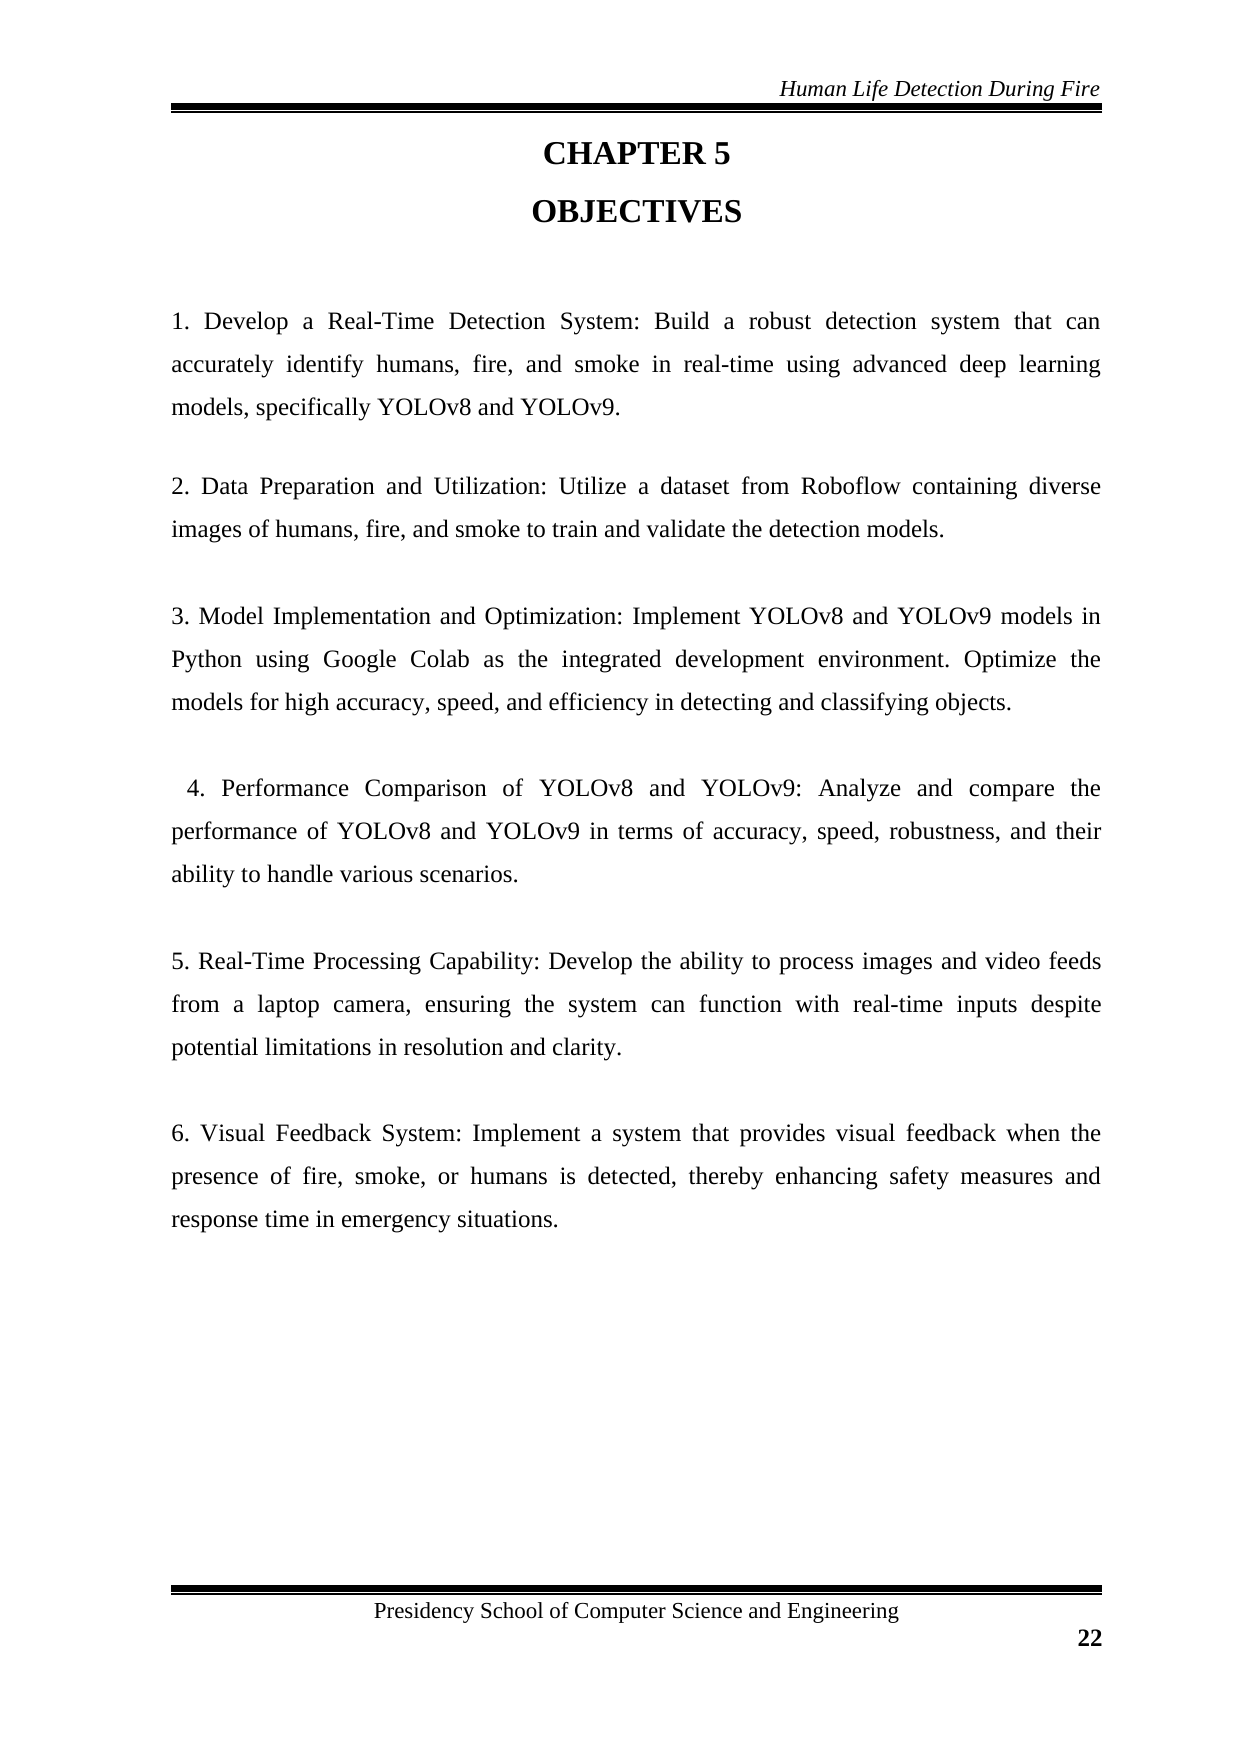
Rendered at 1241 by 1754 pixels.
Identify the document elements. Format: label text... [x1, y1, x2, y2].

text 5. Real-Time Processing Capability: Develop the ability to process images and video feeds from a laptop camera, ensuring the system can function with real-time inputs despite potential limitations in resolution and clarity. [171, 946, 1102, 1061]
text 2. Data Preparation and Utilization: Utilize a dataset from Roboflow containing diverse images of humans, fire, and smoke to train and validate the detection models. [171, 471, 1102, 543]
text OBJECTIVES [171, 191, 1102, 229]
text CHAPTER 5 [171, 133, 1102, 172]
text 4. Performance Comparison of YOLOv8 and YOLOv9: Analyze and compare the performance of YOLOv8 and YOLOv9 in terms of accuracy, speed, robustness, and their ability to handle various scenarios. [171, 773, 1102, 888]
text 6. Visual Feedback System: Implement a system that provides visual feedback when the presence of fire, smoke, or humans is detected, thereby enhancing safety measures and response time in emergency situations. [171, 1118, 1102, 1233]
text 3. Model Implementation and Optimization: Implement YOLOv8 and YOLOv9 models in Python using Google Colab as the integrated development environment. Optimize the models for high accuracy, speed, and efficiency in detecting and classifying objects. [171, 601, 1102, 716]
text 1. Develop a Real-Time Detection System: Build a robust detection system that can accurately identify humans, fire, and smoke in real-time using advanced deep learning models, specifically YOLOv8 and YOLOv9. [171, 306, 1102, 421]
